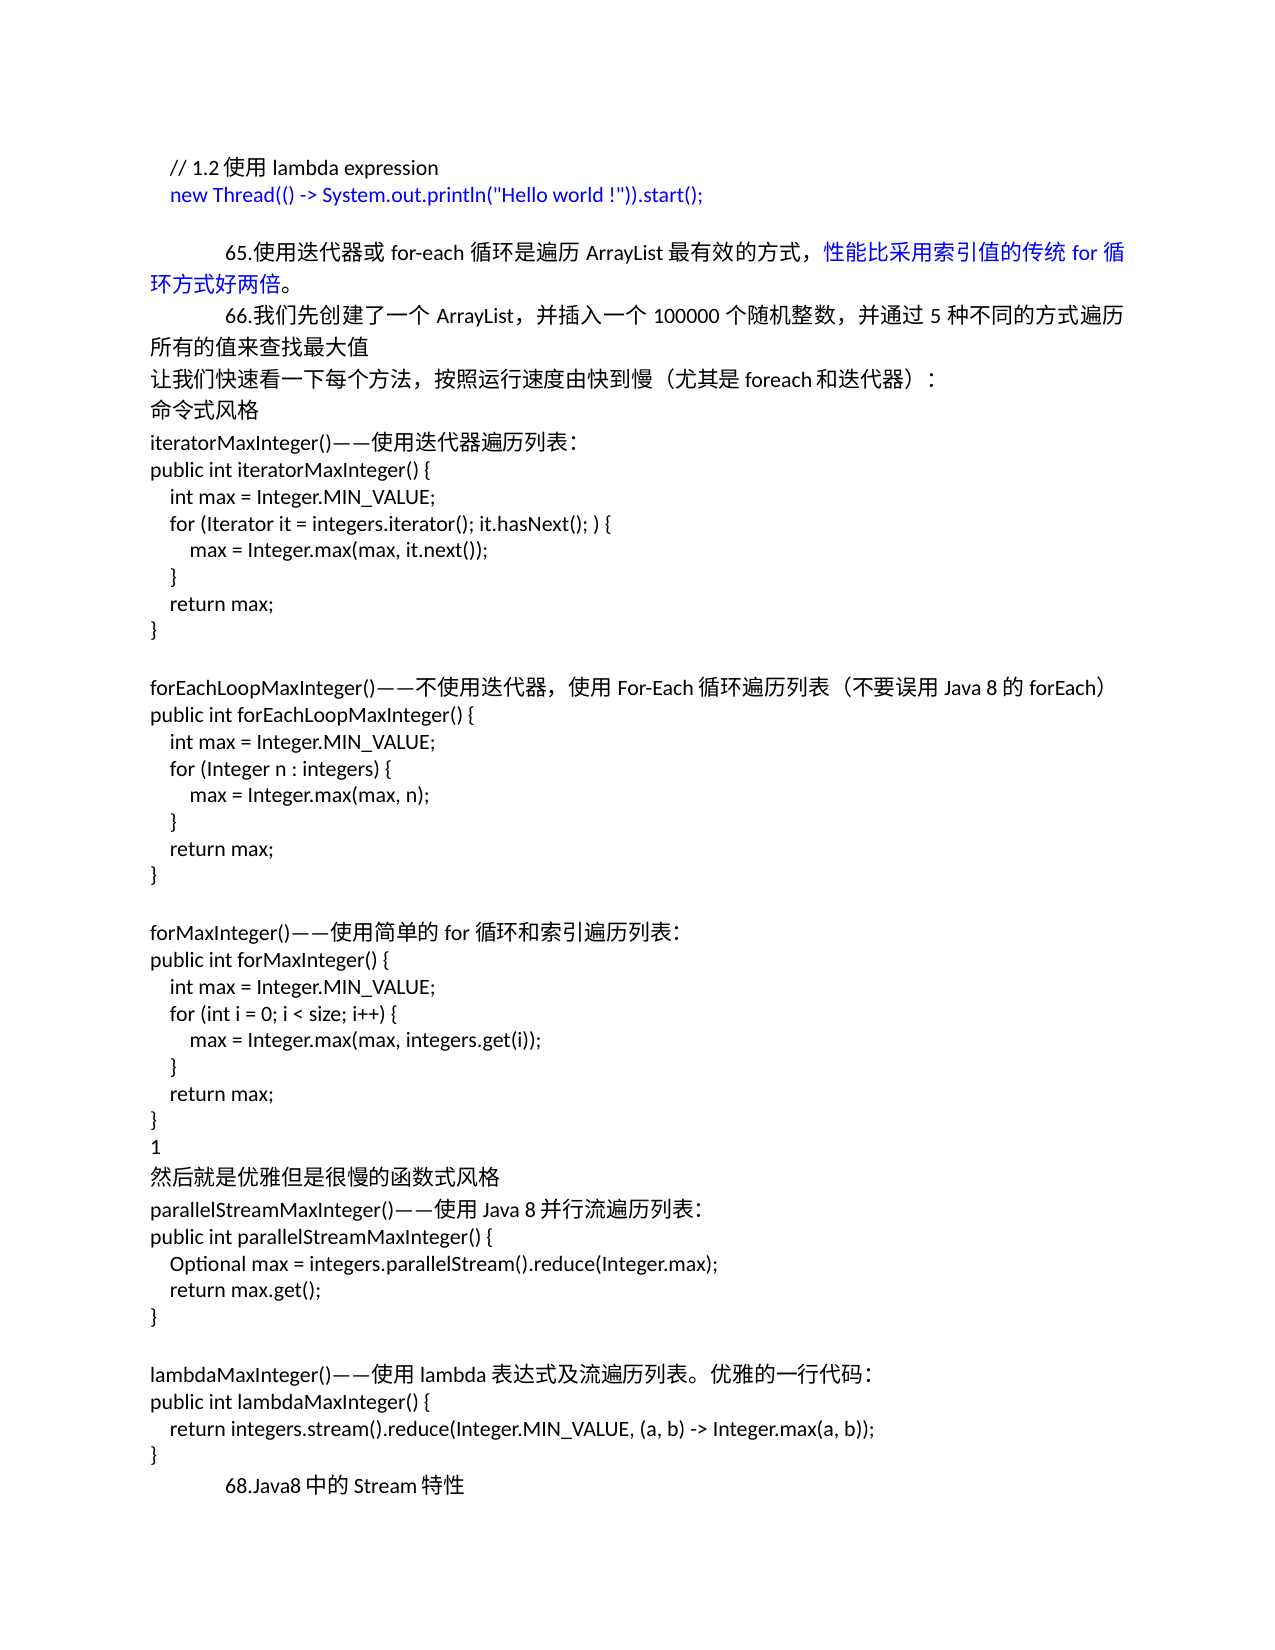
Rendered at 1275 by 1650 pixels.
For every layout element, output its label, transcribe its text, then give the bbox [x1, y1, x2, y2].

text public int lambdaMaxInteger() { [150, 1388, 1125, 1415]
text Optional max = integers.parallelStream().reduce(Integer.max); [150, 1250, 1125, 1277]
text } [150, 1053, 1125, 1080]
text return max.get(); [150, 1277, 1125, 1303]
text forMaxInteger()——使用简单的 for 循环和索引遍历列表： [150, 915, 1125, 947]
text return max; [150, 835, 1125, 862]
text 让我们快速看一下每个方法，按照运行速度由快到慢（尤其是foreach和迭代器）： [150, 362, 1125, 393]
text return max; [150, 1080, 1125, 1107]
text max = Integer.max(max, integers.get(i)); [150, 1027, 1125, 1053]
text max = Integer.max(max, it.next()); [150, 537, 1125, 563]
text return integers.stream().reduce(Integer.MIN_VALUE, (a, b) -> Integer.max(a, b)); [150, 1415, 1125, 1442]
text int max = Integer.MIN_VALUE; [150, 483, 1125, 510]
text int max = Integer.MIN_VALUE; [150, 973, 1125, 1000]
text for (int i = 0; i < size; i++) { [150, 1000, 1125, 1027]
text } [150, 617, 1125, 643]
text 68.Java8中的Stream特性 [150, 1468, 1125, 1500]
text int max = Integer.MIN_VALUE; [150, 728, 1125, 755]
text 然后就是优雅但是很慢的函数式风格 [150, 1160, 1125, 1192]
text 65.使用迭代器或 for-each 循环是遍历 ArrayList 最有效的方式，性能比采用索引值的传统 for 循环方式好两倍。 [150, 235, 1125, 298]
text } [150, 862, 1125, 888]
text max = Integer.max(max, n); [150, 782, 1125, 808]
text public int forMaxInteger() { [150, 947, 1125, 973]
text return max; [150, 590, 1125, 617]
text 66.我们先创建了一个 ArrayList，并插入一个 100000 个随机整数，并通过5 种不同的方式遍历所有的值来查找最大值 [150, 298, 1125, 362]
text } [150, 563, 1125, 590]
text forEachLoopMaxInteger()——不使用迭代器，使用 For-Each 循环遍历列表（不要误用 Java 8 的 forEach） [150, 670, 1125, 702]
text public int iteratorMaxInteger() { [150, 457, 1125, 483]
text public int forEachLoopMaxInteger() { [150, 702, 1125, 728]
text public int parallelStreamMaxInteger() { [150, 1223, 1125, 1250]
text parallelStreamMaxInteger()——使用 Java 8 并行流遍历列表： [150, 1192, 1125, 1223]
text for (Iterator it = integers.iterator(); it.hasNext(); ) { [150, 510, 1125, 537]
text // 1.2使用 lambda expression [150, 150, 1125, 182]
text iteratorMaxInteger()——使用迭代器遍历列表： [150, 425, 1125, 457]
text 1 [150, 1133, 1125, 1160]
text for (Integer n : integers) { [150, 755, 1125, 782]
text 命令式风格 [150, 393, 1125, 425]
text new Thread(() -> System.out.println("Hello world !")).start(); [150, 182, 1125, 208]
text } [150, 1303, 1125, 1330]
text } [150, 808, 1125, 835]
text } [150, 1442, 1125, 1468]
text lambdaMaxInteger()——使用 lambda 表达式及流遍历列表。优雅的一行代码： [150, 1357, 1125, 1388]
text } [150, 1107, 1125, 1133]
